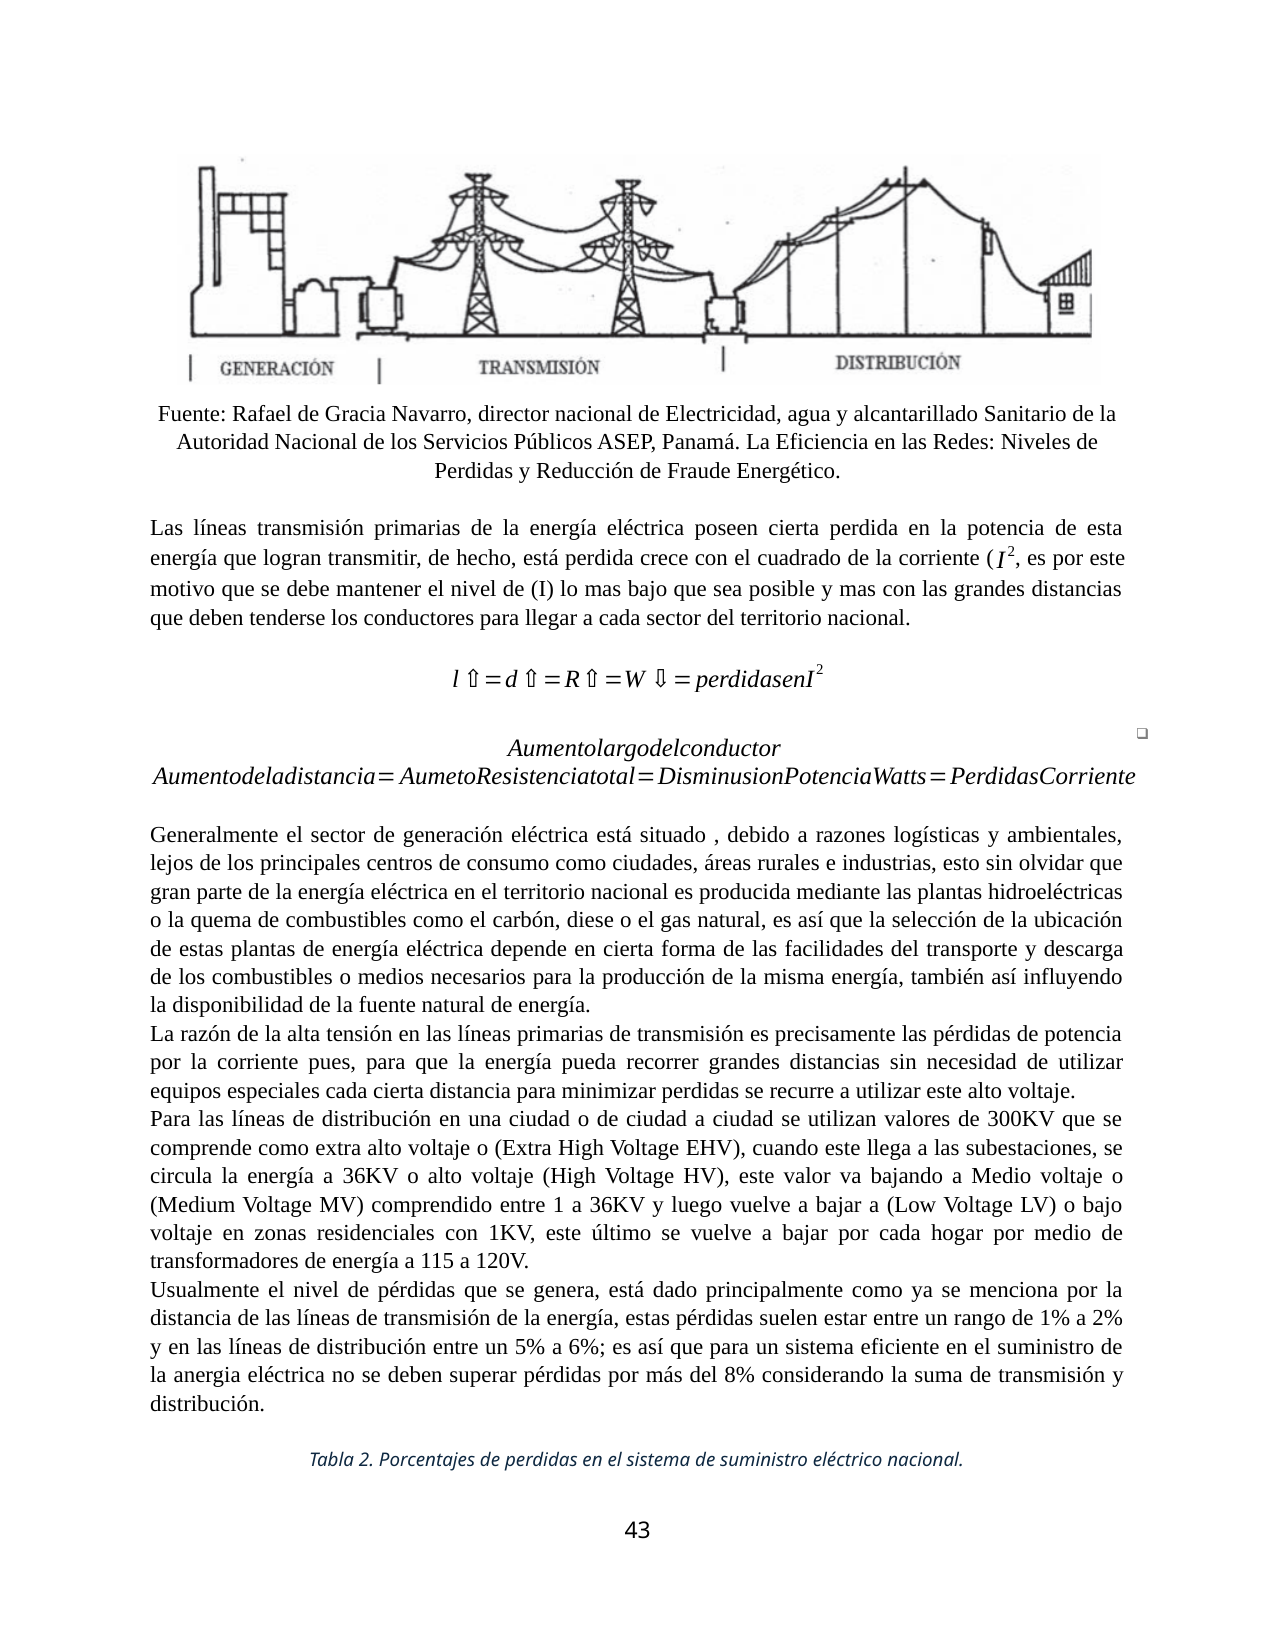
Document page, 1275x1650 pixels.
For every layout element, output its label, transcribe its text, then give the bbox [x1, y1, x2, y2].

text La razón de la alta tensión en las líneas primarias de transmisión es precisamente las pérdidas de potencia por la corriente pues, para que la energía pueda recorrer grandes distancias sin necesidad de utilizar equipos especiales cada cierta distancia para minimizar perdidas se recurre a utilizar este alto voltaje. [150, 1020, 1125, 1103]
picture [167, 150, 1108, 398]
text Para las líneas de distribución en una ciudad o de ciudad a ciudad se utilizan valores de 300KV que se comprende como extra alto voltaje o (Extra High Voltage EHV), cuando este llega a las subestaciones, se circula la energía a 36KV o alto voltaje (High Voltage HV), este valor va bajando a Medio voltaje o (Medium Voltage MV) comprendido entre 1 a 36KV y luego vuelve a bajar a (Low Voltage LV) o bajo voltaje en zonas residenciales con 1KV, este último se vuelve a bajar por cada hogar por medio de transformadores de energía a 115 a 120V. [150, 1105, 1125, 1274]
text Fuente: Rafael de Gracia Navarro, director nacional de Electricidad, agua y alcantarillado Sanitario de la Autoridad Nacional de los Servicios Públicos ASEP, Panamá. La Eficiencia en las Redes: Niveles de Perdidas y Reducción de Fraude Energético. [150, 400, 1125, 483]
text Generalmente el sector de generación eléctrica está situado , debido a razones logísticas y ambientales, lejos de los principales centros de consumo como ciudades, áreas rurales e industrias, esto sin olvidar que gran parte de la energía eléctrica en el territorio nacional es producida mediante las plantas hidroeléctricas o la quema de combustibles como el carbón, diese o el gas natural, es así que la selección de la ubicación de estas plantas de energía eléctrica depende en cierta forma de las facilidades del transporte y descarga de los combustibles o medios necesarios para la producción de la misma energía, también así influyendo la disponibilidad de la fuente natural de energía. [150, 821, 1125, 1018]
text Usualmente el nivel de pérdidas que se genera, está dado principalmente como ya se menciona por la distancia de las líneas de transmisión de la energía, estas pérdidas suelen estar entre un rango de 1% a 2% y en las líneas de distribución entre un 5% a 6%; es así que para un sistema eficiente en el suministro de la anergia eléctrica no se deben superar pérdidas por más del 8% considerando la suma de transmisión y distribución. [150, 1276, 1125, 1416]
text Las líneas transmisión primarias de la energía eléctrica poseen cierta perdida en la potencia de esta energía que logran transmitir, de hecho, está perdida crece con el cuadrado de la corriente (, es por este motivo que se debe mantener el nivel de (I) lo mas bajo que sea posible y mas con las grandes distancias que deben tenderse los conductores para llegar a cada sector del territorio nacional. [150, 514, 1125, 630]
